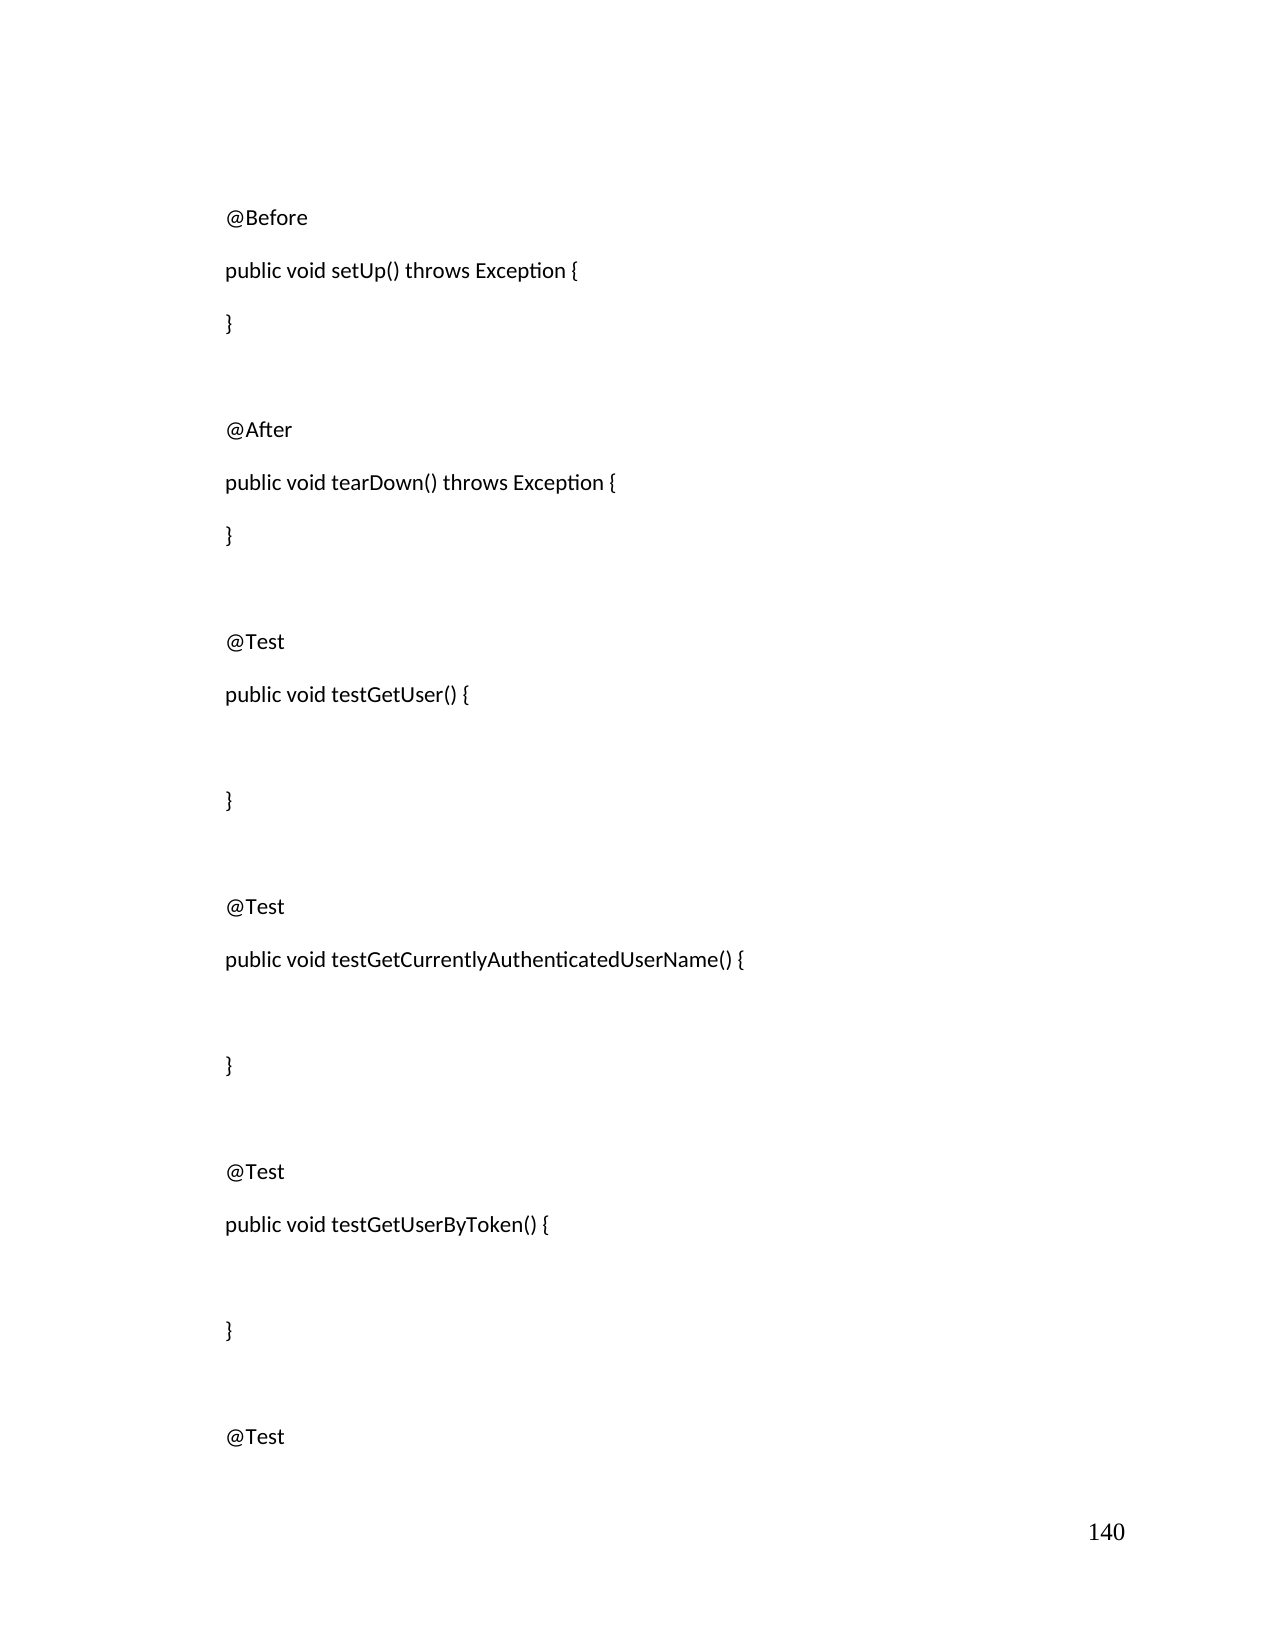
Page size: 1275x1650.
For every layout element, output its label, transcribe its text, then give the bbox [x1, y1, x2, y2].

text public void testGetCurrentlyAuthenticatedUserName() { [150, 945, 1125, 973]
text public void tearDown() throws Exception { [150, 468, 1125, 496]
text } [150, 309, 1125, 337]
text @Test [150, 627, 1125, 655]
text @Test [150, 1157, 1125, 1185]
text @Test [150, 1422, 1125, 1451]
text @After [150, 415, 1125, 443]
text @Before [150, 203, 1125, 231]
text public void testGetUser() { [150, 680, 1125, 708]
text } [150, 521, 1125, 549]
text public void setUp() throws Exception { [150, 256, 1125, 284]
text @Test [150, 892, 1125, 920]
text } [150, 1051, 1125, 1079]
text } [150, 786, 1125, 814]
text public void testGetUserByToken() { [150, 1210, 1125, 1238]
text } [150, 1316, 1125, 1344]
